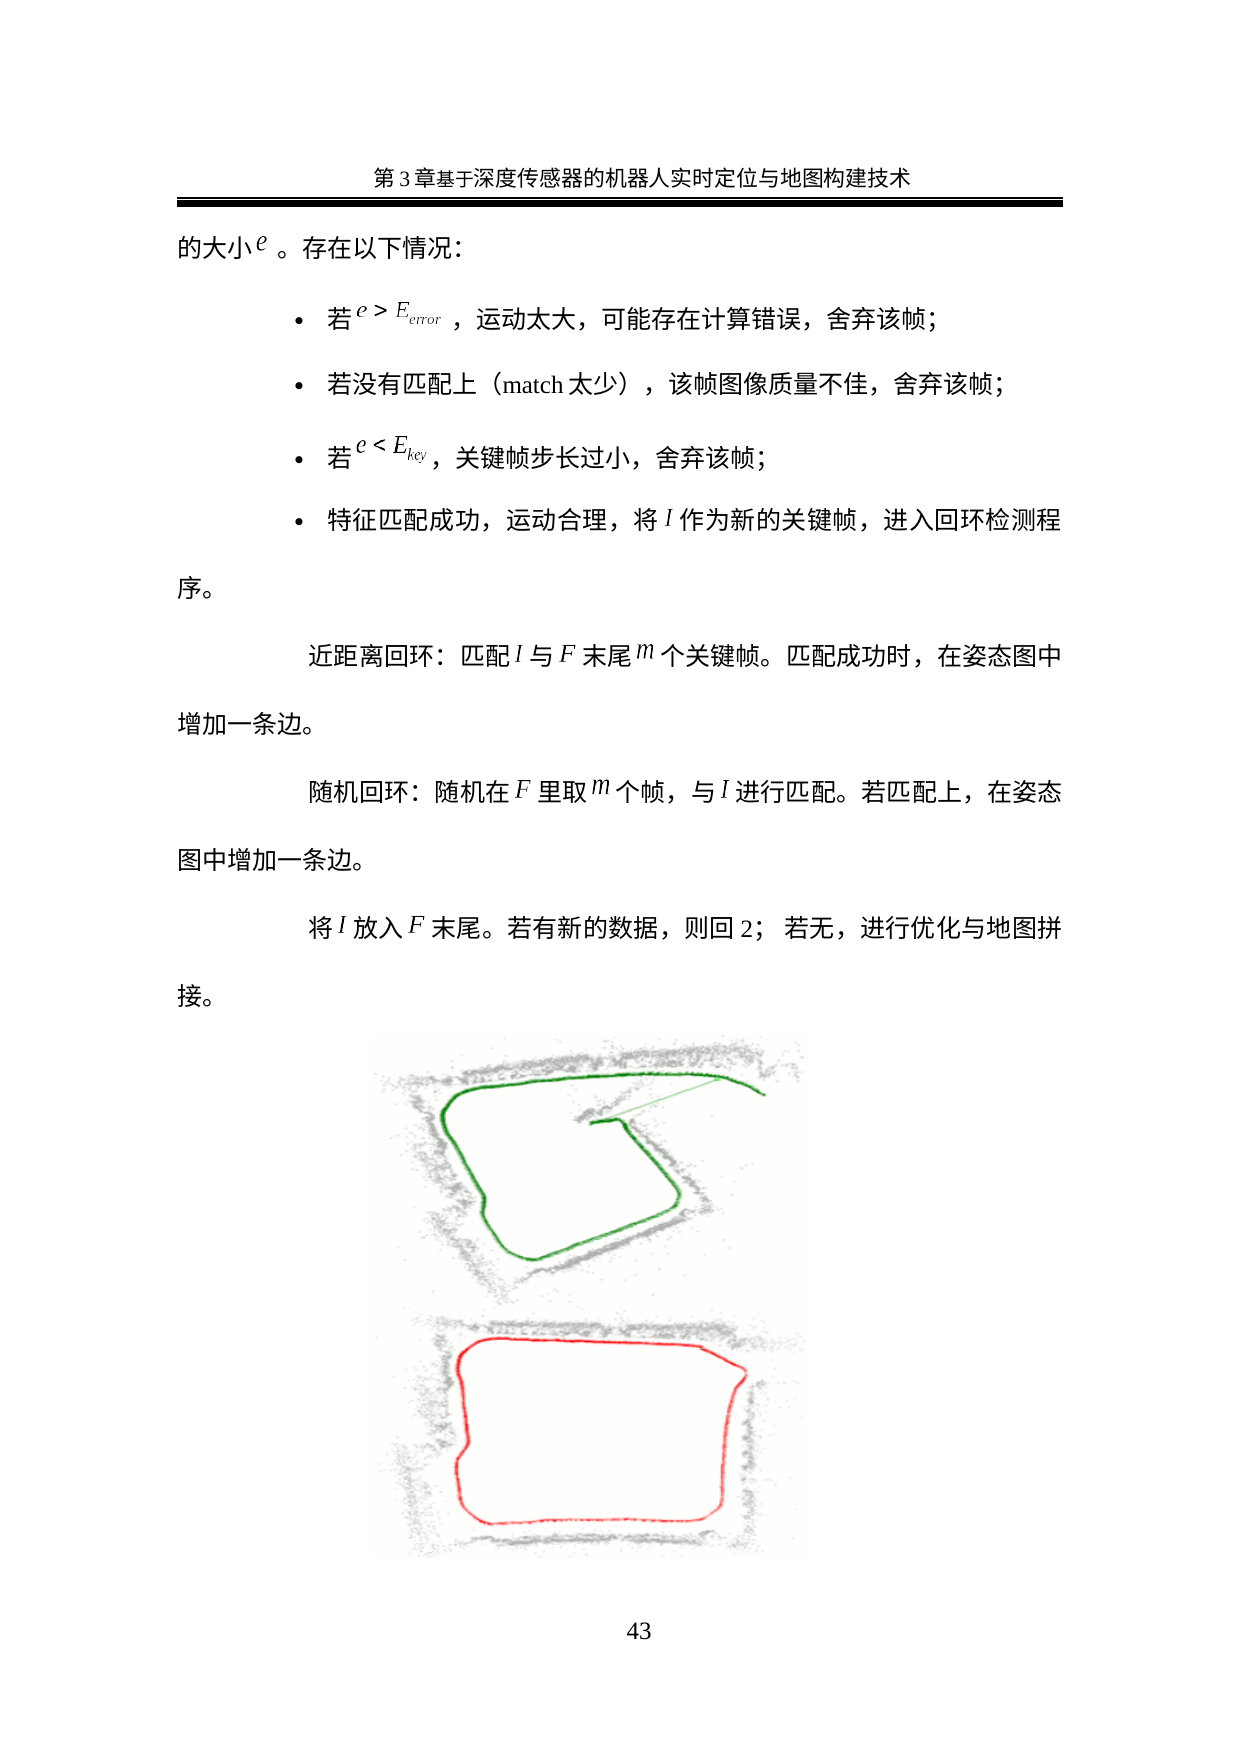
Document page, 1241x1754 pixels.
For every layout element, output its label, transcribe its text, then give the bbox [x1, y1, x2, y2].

list 将放入末尾。若有新的数据，则回2； 若无，进行优化与地图拼接。 [177, 892, 1063, 1028]
list 若，关键帧步长过小，舍弃该帧； [177, 417, 1063, 485]
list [177, 213, 1063, 281]
list 随机回环：随机在里取个帧，与进行匹配。若匹配上，在姿态图中增加一条边。 [177, 756, 1063, 892]
list 若没有匹配上（match太少），该帧图像质量不佳，舍弃该帧； [177, 349, 1063, 417]
picture [366, 1028, 874, 1591]
list 近距离回环：匹配与末尾个关键帧。匹配成功时，在姿态图中增加一条边。 [177, 621, 1063, 756]
list 若 ，运动太大，可能存在计算错误，舍弃该帧； [177, 281, 1063, 349]
list 特征匹配成功，运动合理，将作为新的关键帧，进入回环检测程序。 [177, 485, 1063, 621]
